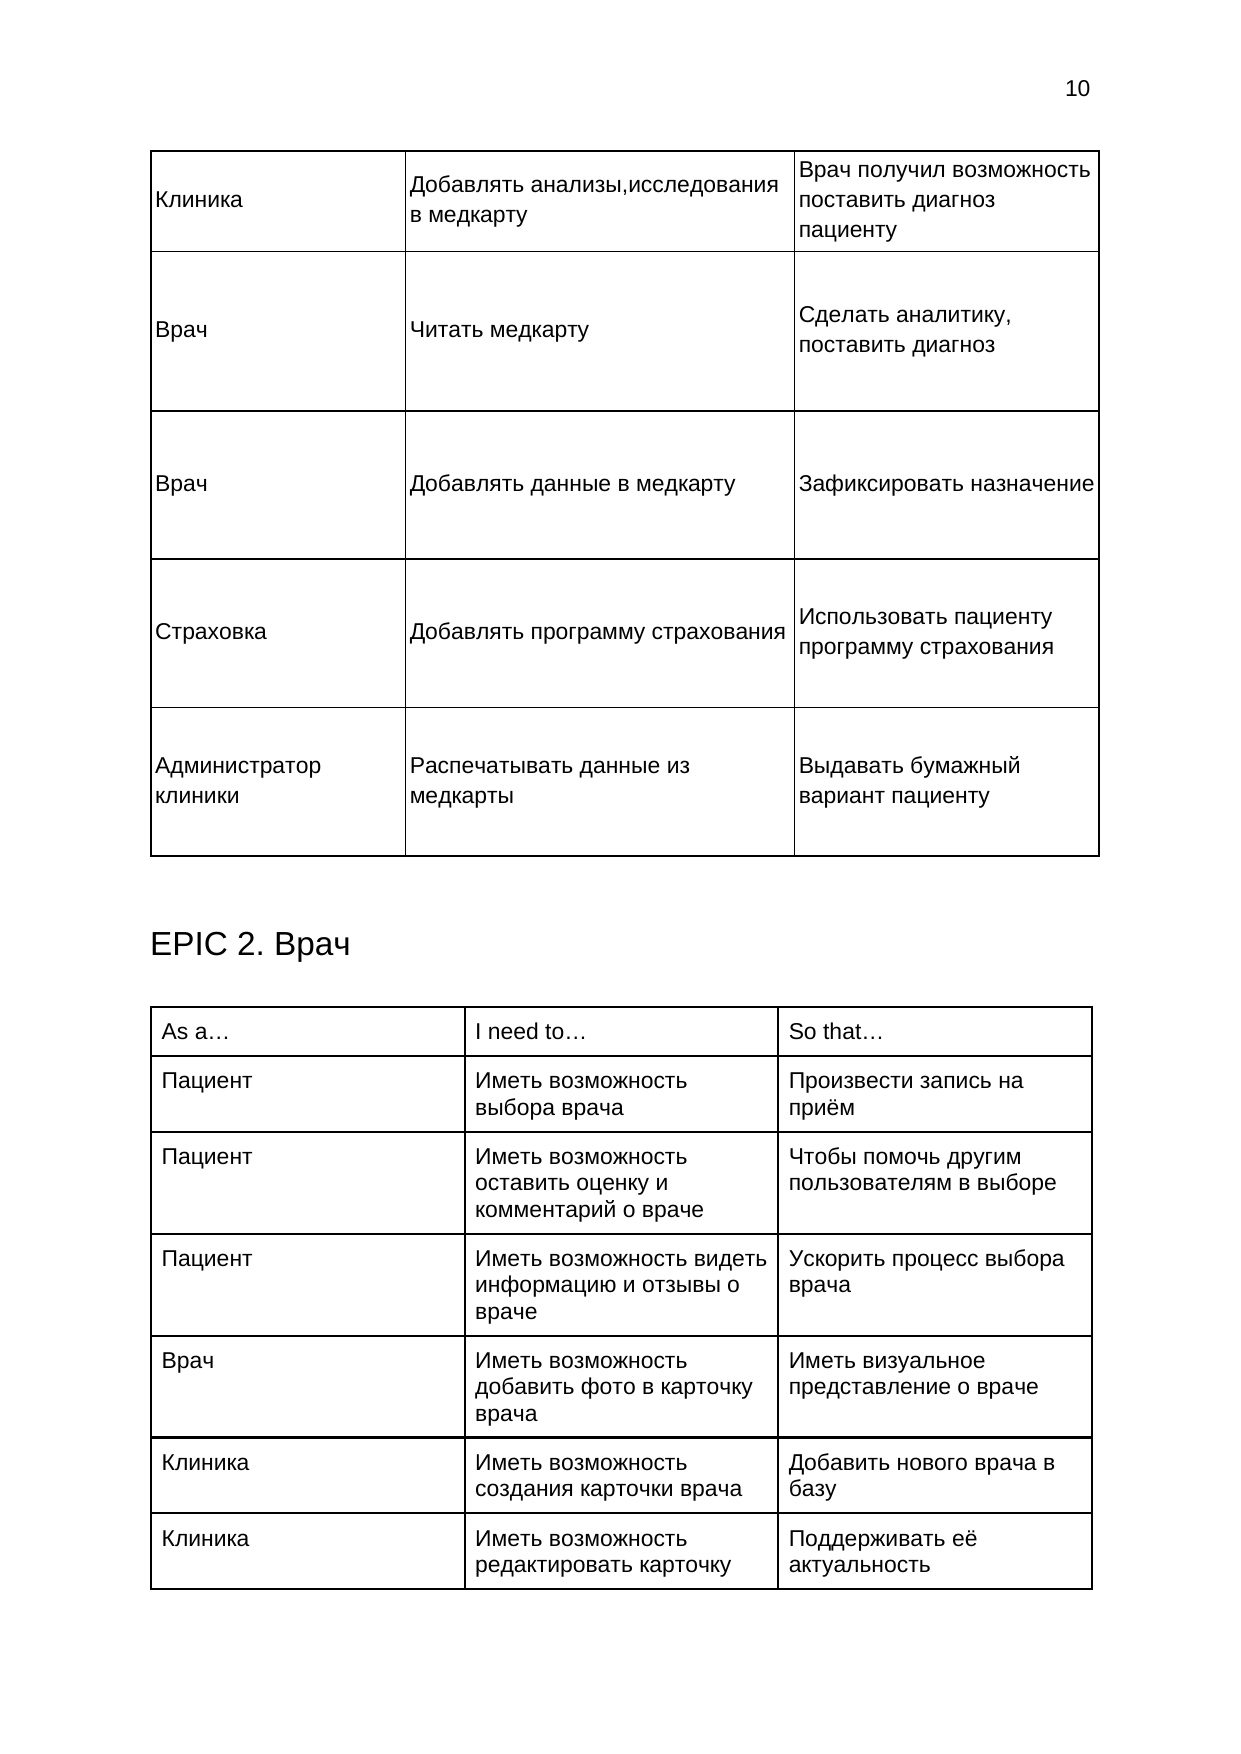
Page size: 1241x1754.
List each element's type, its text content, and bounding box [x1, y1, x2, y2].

table_cell Ускорить процесс выбора врача [779, 1235, 1091, 1334]
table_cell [779, 1514, 1091, 1588]
subtitle EPIC 2. Врач [150, 924, 1090, 963]
table_cell Добавлять анализы,исследования в медкарту [406, 152, 794, 251]
table_cell Пациент [152, 1057, 464, 1131]
table_cell Пациент [152, 1235, 464, 1334]
table_cell Врач получил возможность поставить диагноз пациенту [795, 152, 1098, 251]
table_cell Распечатывать данные из медкарты [406, 708, 794, 855]
table_cell Врач [152, 252, 405, 410]
table_header As a… [152, 1008, 464, 1055]
table_cell Клиника [152, 1514, 464, 1588]
table_cell Сделать аналитику, поставить диагноз [795, 252, 1098, 410]
table_cell Добавлять данные в медкарту [406, 412, 794, 558]
table_cell Иметь возможность видеть информацию и отзывы о враче [466, 1235, 777, 1334]
table_cell Использовать пациенту программу страхования [795, 560, 1098, 707]
table_header I need to… [466, 1008, 777, 1055]
table_cell Иметь возможность оставить оценку и комментарий о враче [466, 1133, 777, 1232]
table_cell Чтобы помочь другим пользователям в выборе [779, 1133, 1091, 1232]
table_cell Добавлять программу страхования [406, 560, 794, 707]
table_cell Зафиксировать назначение [795, 412, 1098, 558]
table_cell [466, 1514, 777, 1588]
table_cell Иметь возможность добавить фото в карточку врача [466, 1337, 777, 1436]
table_header So that… [779, 1008, 1091, 1055]
table_cell Администратор клиники [152, 708, 405, 855]
table_cell Иметь визуальное представление о враче [779, 1337, 1091, 1436]
table_cell Страховка [152, 560, 405, 707]
table_cell Врач [152, 412, 405, 558]
table_cell Пациент [152, 1133, 464, 1232]
table_cell Клиника [152, 1439, 464, 1512]
table_cell Произвести запись на приём [779, 1057, 1091, 1131]
table_cell Читать медкарту [406, 252, 794, 410]
table_cell Иметь возможность создания карточки врача [466, 1439, 777, 1512]
table_cell Выдавать бумажный вариант пациенту [795, 708, 1098, 855]
table_cell Клиника [152, 152, 405, 251]
table_cell Иметь возможность выбора врача [466, 1057, 777, 1131]
table_cell Врач [152, 1337, 464, 1436]
table_cell Добавить нового врача в базу [779, 1439, 1091, 1512]
